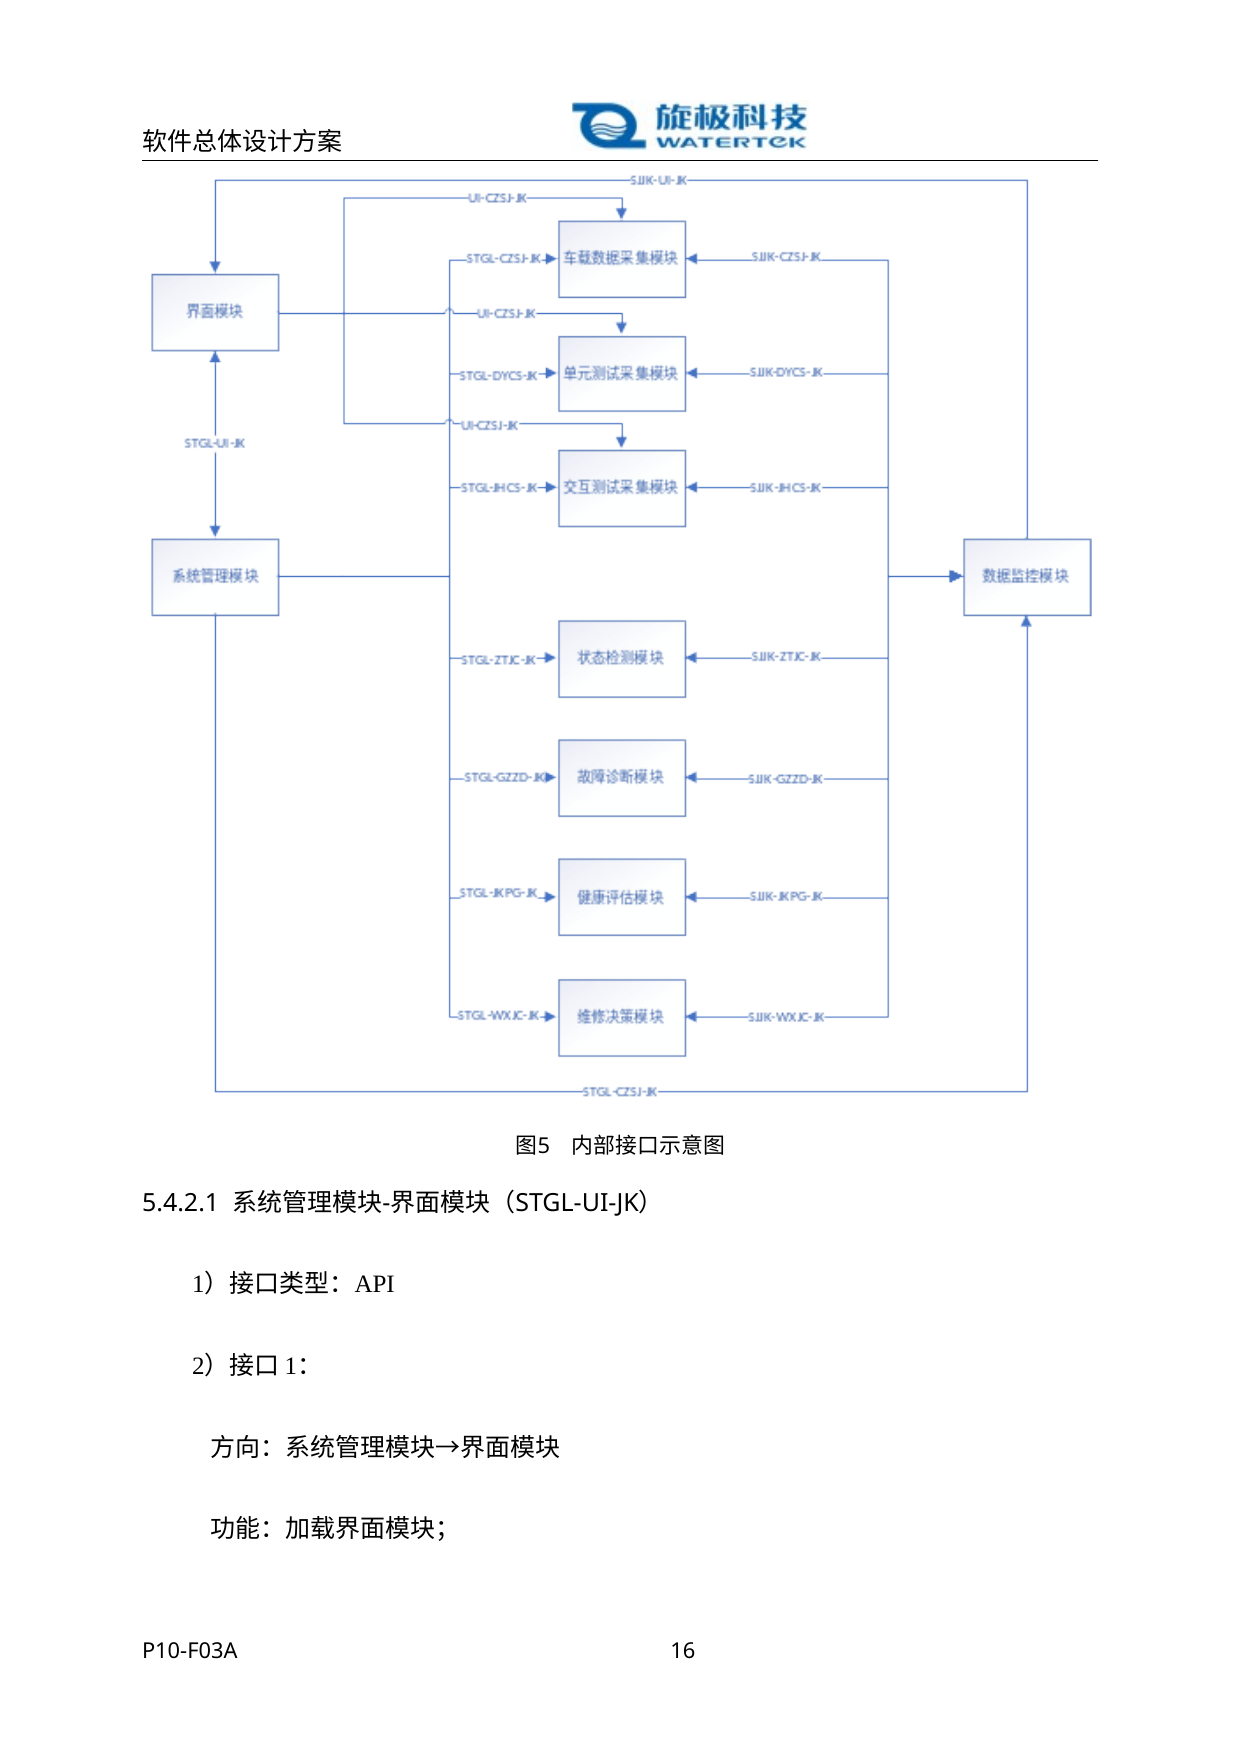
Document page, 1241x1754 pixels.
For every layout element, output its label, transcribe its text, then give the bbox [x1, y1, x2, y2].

text 内部接口示意图 [142, 1127, 1098, 1161]
text 功能：加载界面模块； [142, 1493, 1098, 1561]
list 接口1： [142, 1329, 1098, 1397]
picture [571, 100, 810, 151]
text 方向：系统管理模块→界面模块 [142, 1411, 1098, 1479]
list 接口类型：API [142, 1248, 1098, 1316]
subtitle 系统管理模块-界面模块（STGL-UI-JK） [142, 1166, 1098, 1234]
